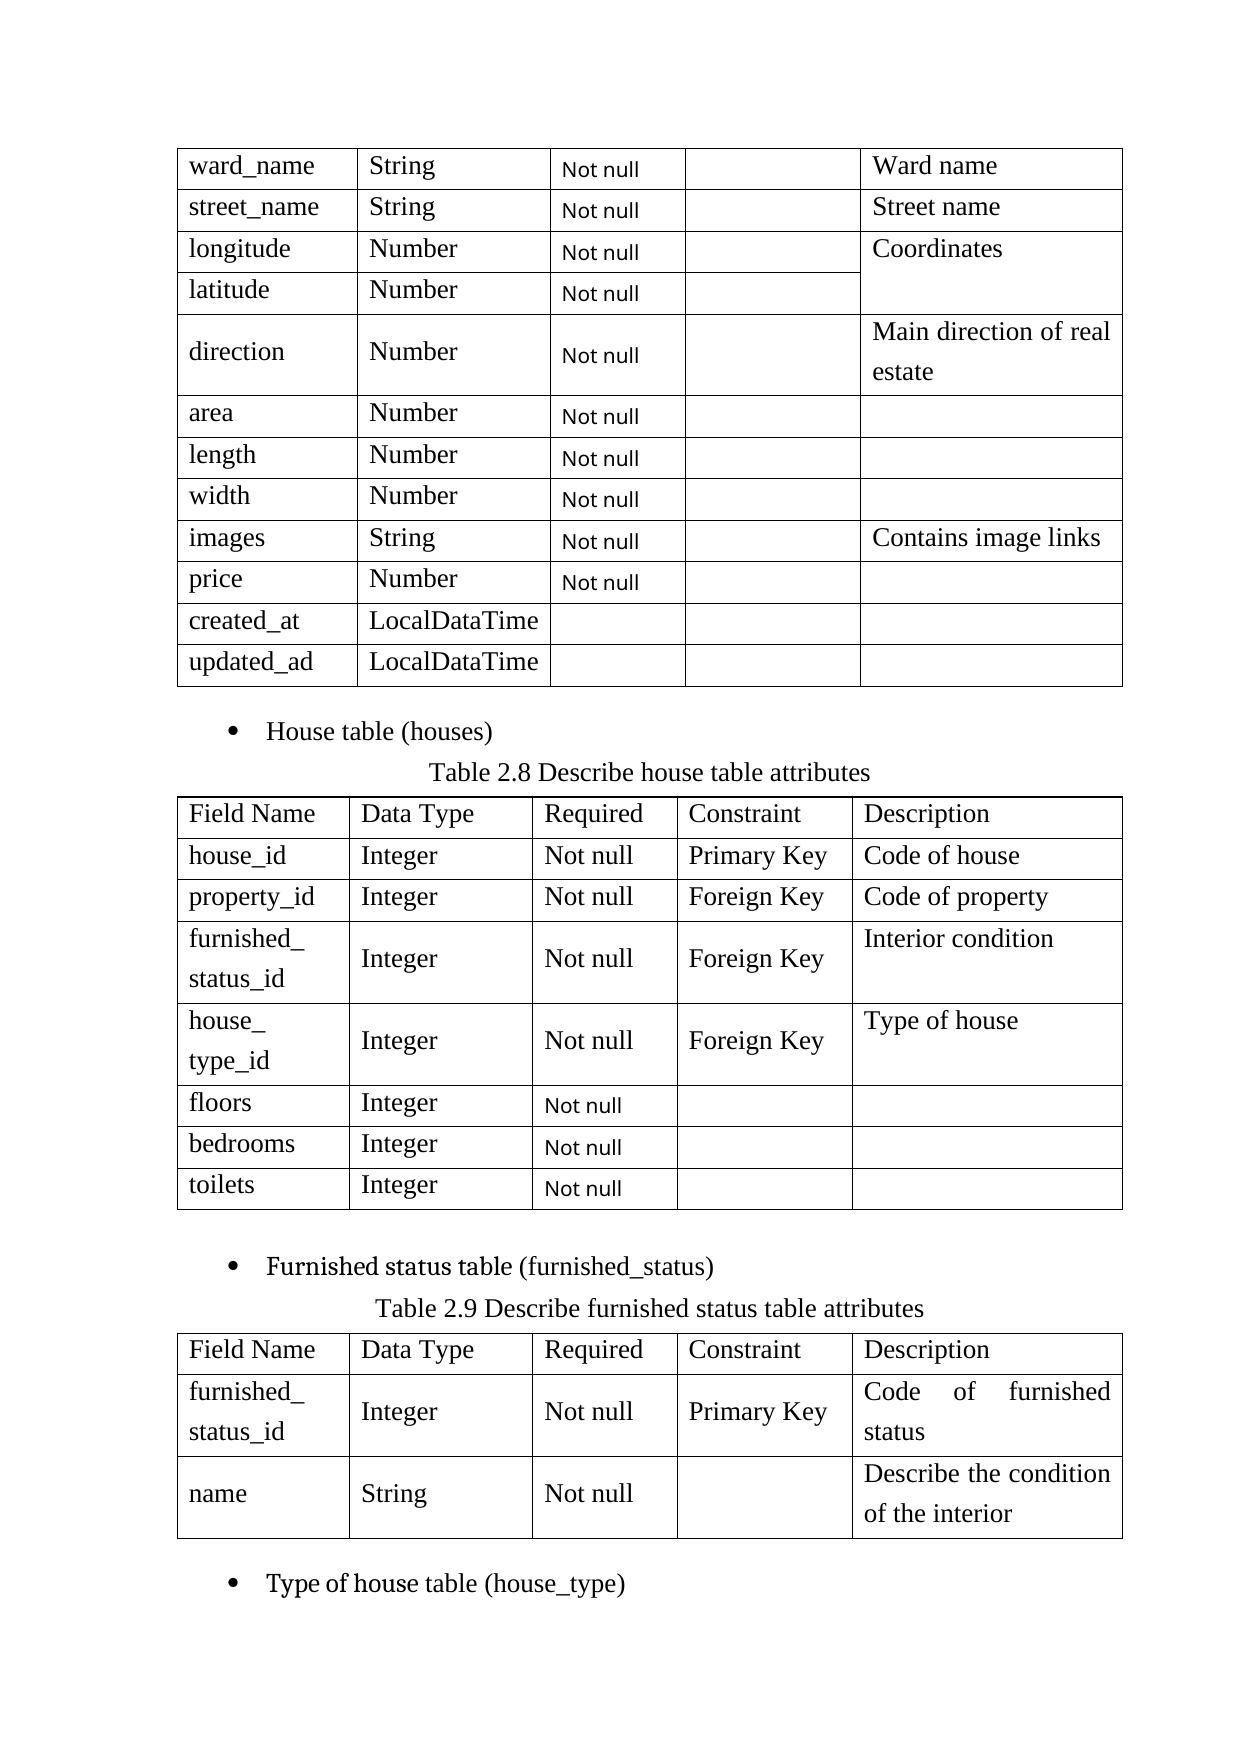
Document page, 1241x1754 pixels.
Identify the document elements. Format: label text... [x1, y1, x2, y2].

table_cell [686, 273, 860, 313]
table_cell Primary Key [678, 839, 852, 879]
table_cell [678, 1457, 852, 1538]
table_cell Number [358, 438, 550, 478]
table_cell Not null [533, 1004, 677, 1084]
table_cell images [178, 521, 357, 561]
table_cell Not null [551, 396, 685, 437]
table_cell street_name [178, 190, 357, 231]
table_cell Main direction of real estate [861, 315, 1122, 395]
table_cell Integer [350, 1086, 532, 1126]
table_cell Not null [533, 1127, 677, 1167]
list House table (houses) [228, 715, 1122, 747]
table_cell [686, 396, 860, 437]
table_cell [686, 645, 860, 686]
table_cell Integer [350, 922, 532, 1003]
table_cell Number [358, 273, 550, 313]
table_cell [853, 1127, 1122, 1167]
table_cell String [358, 521, 550, 561]
table_header Field Name [178, 798, 349, 838]
table_cell area [178, 396, 357, 437]
table_header Data Type [350, 1334, 532, 1374]
table_cell house_ type_id [178, 1004, 349, 1084]
table_cell [551, 604, 685, 644]
table_cell Ward name [861, 149, 1122, 189]
table_cell [686, 232, 860, 272]
table_cell Not null [533, 922, 677, 1003]
table_cell Number [358, 315, 550, 395]
list Type of house table (house_type) [228, 1567, 1122, 1599]
table_cell Not null [551, 149, 685, 189]
table_cell updated_ad [178, 645, 357, 686]
table_cell Describe the condition of the interior [853, 1457, 1122, 1538]
table_cell Contains image links [861, 521, 1122, 561]
table_cell toilets [178, 1169, 349, 1209]
table_cell Integer [350, 880, 532, 921]
table_cell [678, 1127, 852, 1167]
table_cell Code of furnished status [853, 1375, 1122, 1456]
table_cell name [178, 1457, 349, 1538]
table_cell [678, 1169, 852, 1209]
table_cell Number [358, 232, 550, 272]
table_cell [686, 315, 860, 395]
table_cell Not null [533, 1375, 677, 1456]
table_cell String [358, 149, 550, 189]
table_cell price [178, 562, 357, 603]
table_cell Not null [551, 190, 685, 231]
table_cell width [178, 479, 357, 520]
table_cell Not null [551, 232, 685, 272]
table_header Constraint [678, 798, 852, 838]
table_cell floors [178, 1086, 349, 1126]
table_header Field Name [178, 1334, 349, 1374]
table_cell bedrooms [178, 1127, 349, 1167]
table_cell Integer [350, 1127, 532, 1167]
table_cell longitude [178, 232, 357, 272]
table_cell [861, 438, 1122, 478]
table_cell Not null [551, 562, 685, 603]
table_cell [686, 479, 860, 520]
table_cell Primary Key [678, 1375, 852, 1456]
table_cell Not null [551, 438, 685, 478]
table_cell Not null [533, 839, 677, 879]
table_cell Integer [350, 1375, 532, 1456]
table_cell ward_name [178, 149, 357, 189]
table_cell String [350, 1457, 532, 1538]
table_cell [686, 438, 860, 478]
table_cell [861, 562, 1122, 603]
table_cell Number [358, 396, 550, 437]
table_cell LocalDataTime [358, 645, 550, 686]
table_cell Not null [533, 1169, 677, 1209]
table_cell Code of property [853, 880, 1122, 921]
table_cell length [178, 438, 357, 478]
table_cell [686, 604, 860, 644]
table_cell [686, 149, 860, 189]
table_cell [686, 190, 860, 231]
table_cell Not null [551, 479, 685, 520]
table_cell furnished_ status_id [178, 922, 349, 1003]
table_cell LocalDataTime [358, 604, 550, 644]
table_cell [686, 562, 860, 603]
table_cell Foreign Key [678, 922, 852, 1003]
table_cell house_id [178, 839, 349, 879]
table_cell Foreign Key [678, 880, 852, 921]
table_header Description [853, 1334, 1122, 1374]
table_cell created_at [178, 604, 357, 644]
table_cell Not null [551, 521, 685, 561]
table_cell Interior condition [853, 922, 1122, 1003]
table_cell Not null [533, 1457, 677, 1538]
table_header Constraint [678, 1334, 852, 1374]
table_header Data Type [350, 798, 532, 838]
table_cell [861, 396, 1122, 437]
table_cell [853, 1169, 1122, 1209]
table_cell Integer [350, 839, 532, 879]
table_cell Not null [551, 273, 685, 313]
table_cell Number [358, 562, 550, 603]
table_cell latitude [178, 273, 357, 313]
table_cell [678, 1086, 852, 1126]
table_cell [861, 604, 1122, 644]
table_cell [853, 1086, 1122, 1126]
table_cell Type of house [853, 1004, 1122, 1084]
table_cell [686, 521, 860, 561]
table_cell property_id [178, 880, 349, 921]
table_cell Number [358, 479, 550, 520]
table_cell Not null [533, 1086, 677, 1126]
table_cell [551, 645, 685, 686]
table_cell Coordinates [861, 232, 1122, 313]
table_cell direction [178, 315, 357, 395]
table_cell Code of house [853, 839, 1122, 879]
table_header Required [533, 1334, 677, 1374]
table_cell String [358, 190, 550, 231]
table_cell furnished_ status_id [178, 1375, 349, 1456]
table_header Description [853, 798, 1122, 838]
table_cell Integer [350, 1169, 532, 1209]
table_cell Not null [533, 880, 677, 921]
table_cell [861, 645, 1122, 686]
table_header Required [533, 798, 677, 838]
table_cell Not null [551, 315, 685, 395]
table_cell Integer [350, 1004, 532, 1084]
table_cell Street name [861, 190, 1122, 231]
table_cell Foreign Key [678, 1004, 852, 1084]
list Furnished status table (furnished_status) [228, 1250, 1122, 1282]
table_cell [861, 479, 1122, 520]
